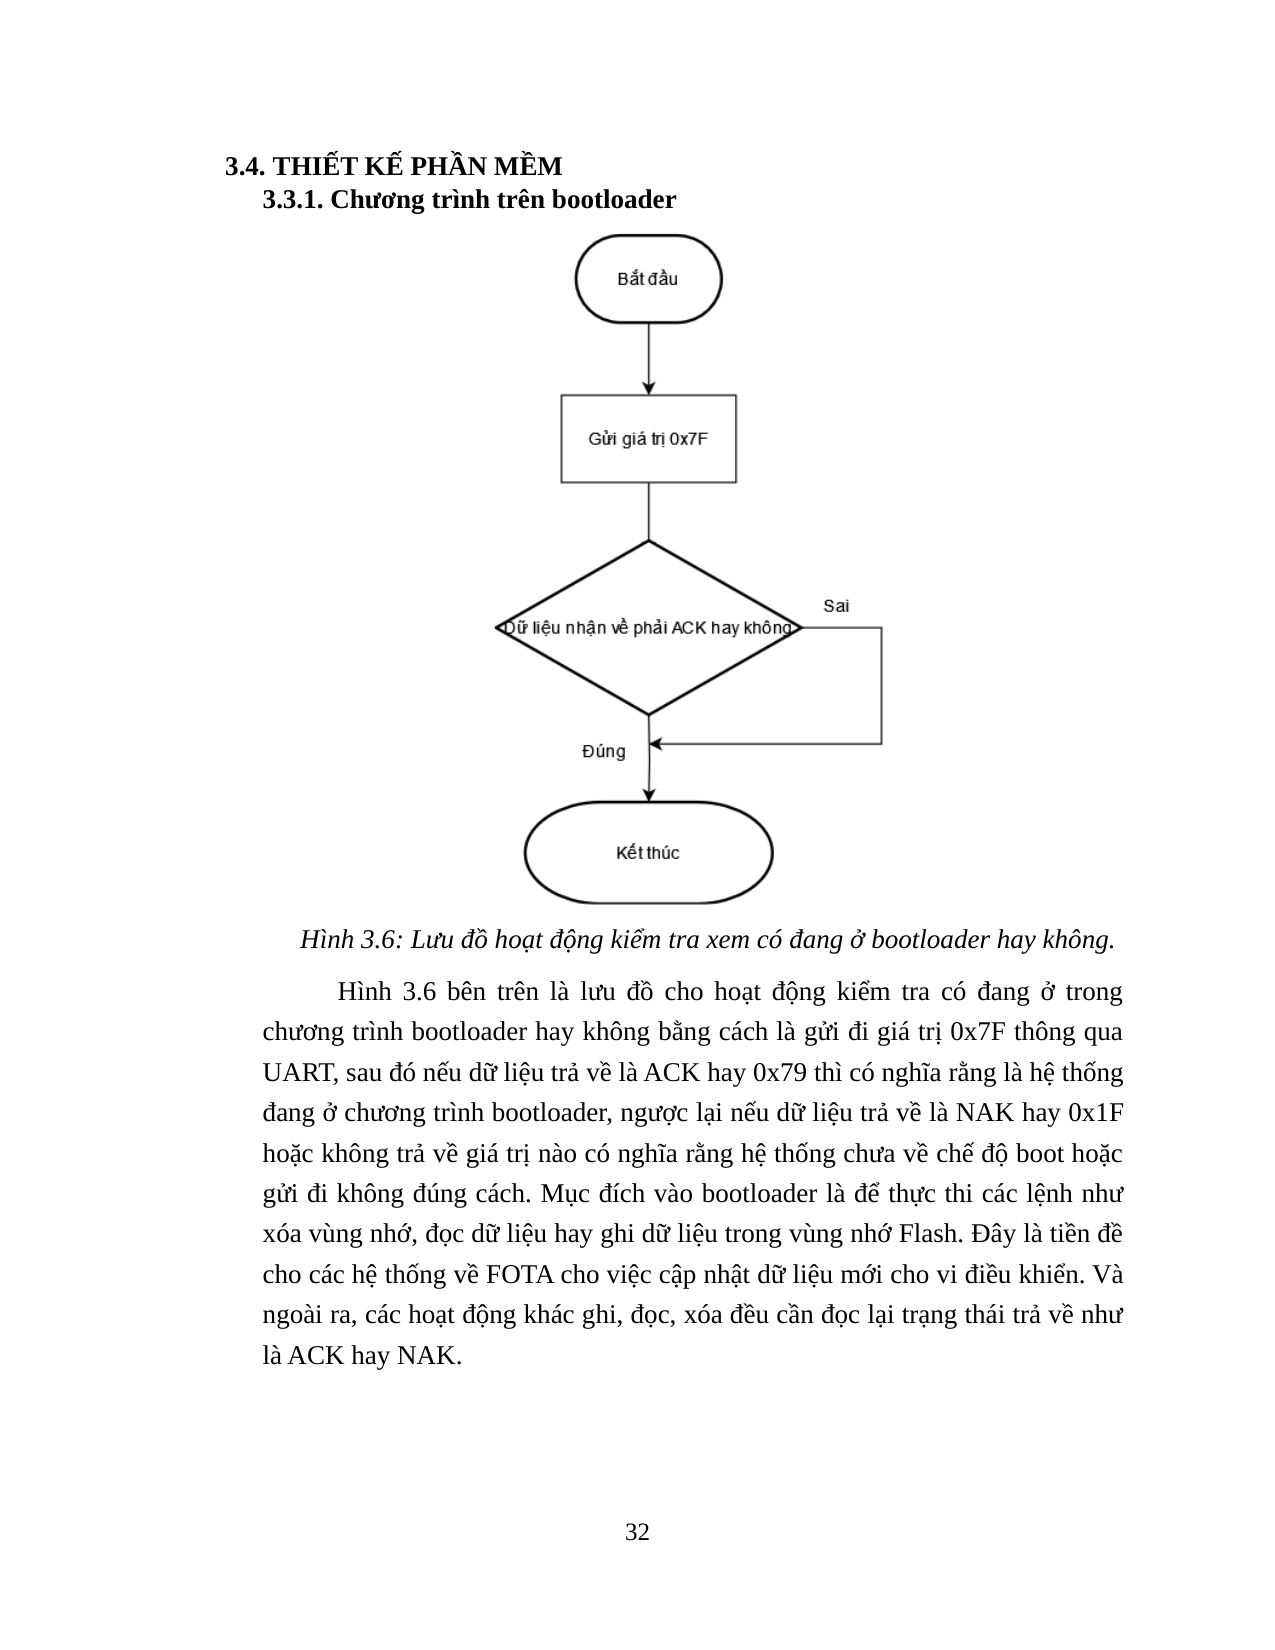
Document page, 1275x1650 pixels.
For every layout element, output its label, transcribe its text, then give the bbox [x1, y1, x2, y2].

picture [494, 233, 894, 905]
text Hình 3.6 bên trên là lưu đồ cho hoạt động kiểm tra có đang ở trong chương trình bootloader hay không bằng cách là gửi đi giá trị 0x7F thông qua UART, sau đó nếu dữ liệu trả về là ACK hay 0x79 thì có nghĩa rằng là hệ thống đang ở chương trình bootloader, ngược lại nếu dữ liệu trả về là NAK hay 0x1F hoặc không trả về giá trị nào có nghĩa rằng hệ thống chưa về chế độ boot hoặc gửi đi không đúng cách. Mục đích vào bootloader là để thực thi các lệnh như xóa vùng nhớ, đọc dữ liệu hay ghi dữ liệu trong vùng nhớ Flash. Đây là tiền đề cho các hệ thống về FOTA cho việc cập nhật dữ liệu mới cho vi điều khiển. Và ngoài ra, các hoạt động khác ghi, đọc, xóa đều cần đọc lại trạng thái trả về như là ACK hay NAK. [262, 975, 1125, 1370]
list THIẾT KẾ PHẦN MỀM [225, 150, 1125, 181]
list Chương trình trên bootloader [262, 183, 1125, 215]
text Hình 3.6: Lưu đồ hoạt động kiểm tra xem có đang ở bootloader hay không. [291, 923, 1125, 954]
